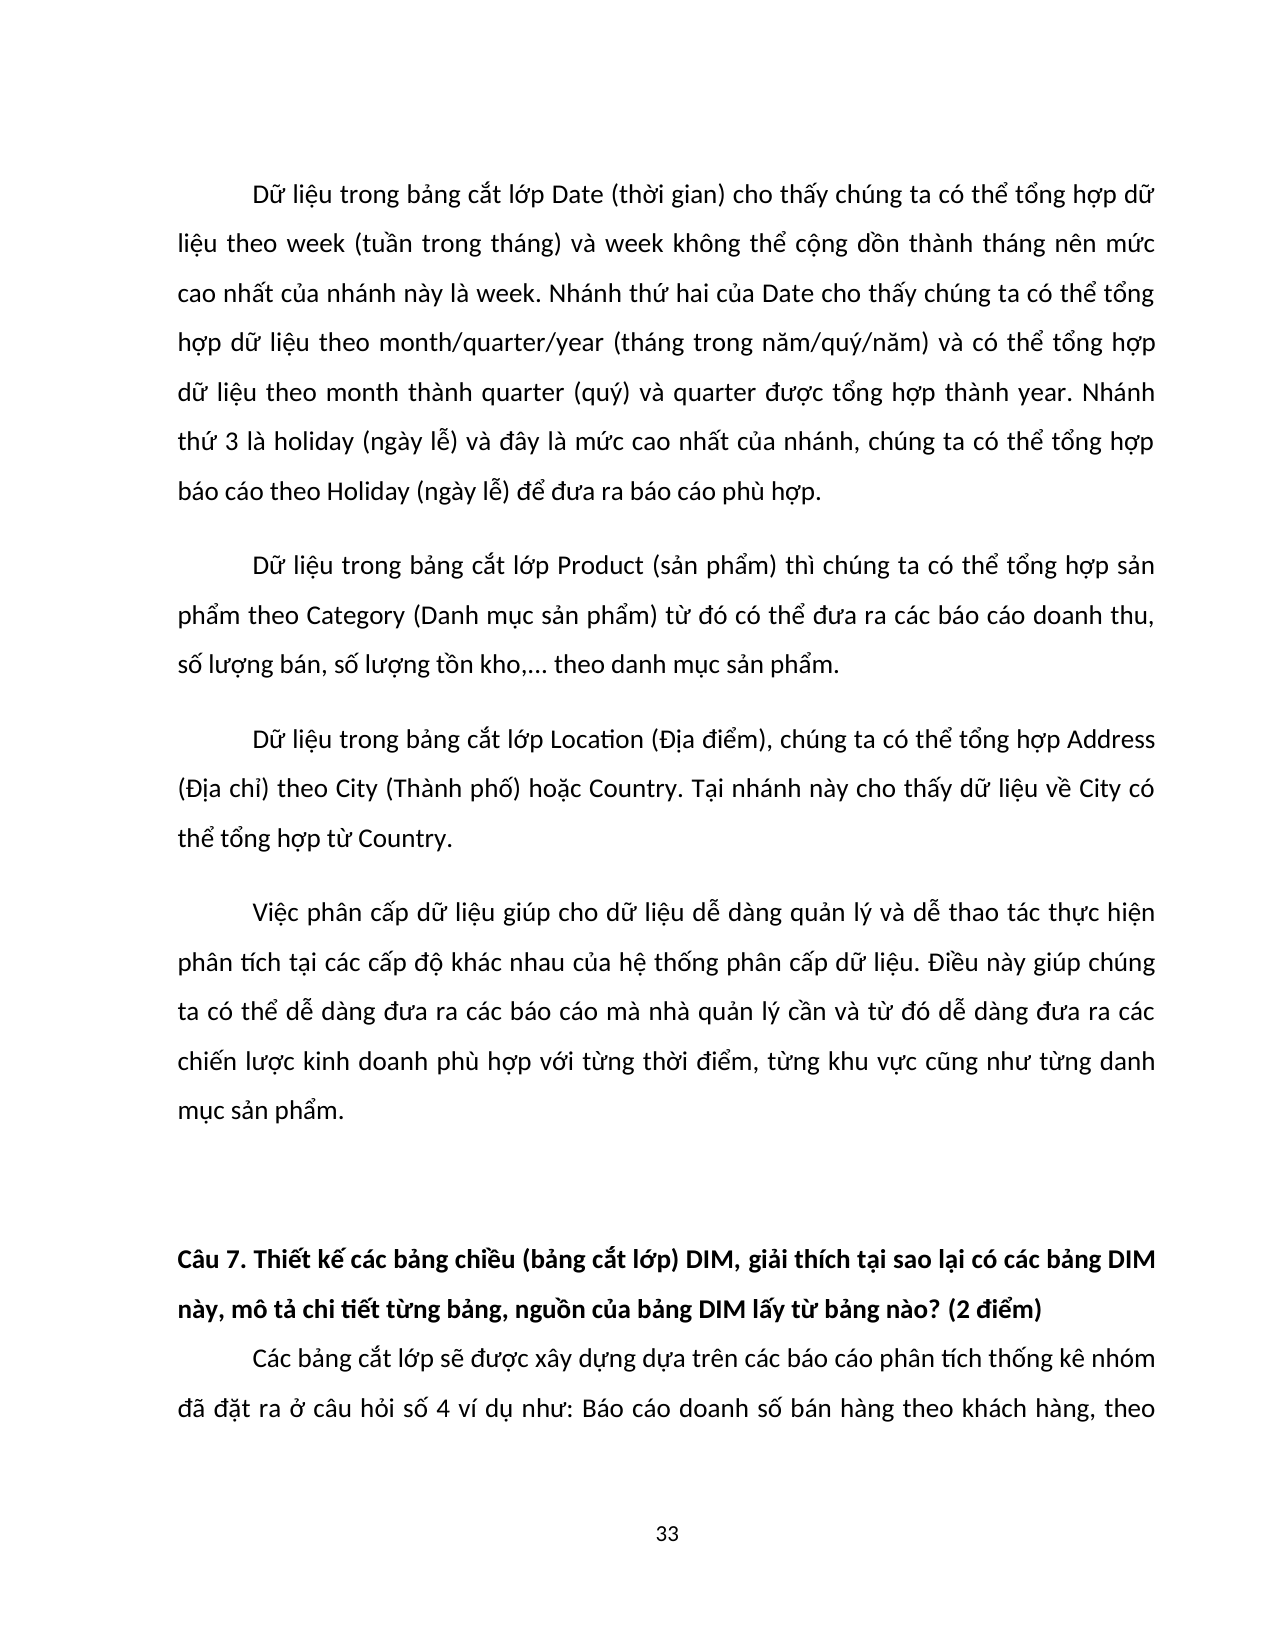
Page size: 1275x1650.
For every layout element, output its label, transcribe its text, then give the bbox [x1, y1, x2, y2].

text Việc phân cấp dữ liệu giúp cho dữ liệu dễ dàng quản lý và dễ thao tác thực hiện phân tích tại các cấp độ khác nhau của hệ thống phân cấp dữ liệu. Điều này giúp chúng ta có thể dễ dàng đưa ra các báo cáo mà nhà quản lý cần và từ đó dễ dàng đưa ra các chiến lược kinh doanh phù hợp với từng thời điểm, từng khu vực cũng như từng danh mục sản phẩm. [177, 895, 1157, 1126]
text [177, 1341, 1157, 1424]
text Dữ liệu trong bảng cắt lớp Location (Địa điểm), chúng ta có thể tổng hợp Address (Địa chỉ) theo City (Thành phố) hoặc Country. Tại nhánh này cho thấy dữ liệu về City có thể tổng hợp từ Country. [177, 722, 1157, 854]
text Dữ liệu trong bảng cắt lớp Product (sản phẩm) thì chúng ta có thể tổng hợp sản phẩm theo Category (Danh mục sản phẩm) từ đó có thể đưa ra các báo cáo doanh thu, số lượng bán, số lượng tồn kho,... theo danh mục sản phẩm. [177, 548, 1157, 681]
subtitle Câu 7. Thiết kế các bảng chiều (bảng cắt lớp) DIM, giải thích tại sao lại có các bảng DIM này, mô tả chi tiết từng bảng, nguồn của bảng DIM lấy từ bảng nào? (2 điểm) [177, 1242, 1157, 1325]
text Dữ liệu trong bảng cắt lớp Date (thời gian) cho thấy chúng ta có thể tổng hợp dữ liệu theo week (tuần trong tháng) và week không thể cộng dồn thành tháng nên mức cao nhất của nhánh này là week. Nhánh thứ hai của Date cho thấy chúng ta có thể tổng hợp dữ liệu theo month/quarter/year (tháng trong năm/quý/năm) và có thể tổng hợp dữ liệu theo month thành quarter (quý) và quarter được tổng hợp thành year. Nhánh thứ 3 là holiday (ngày lễ) và đây là mức cao nhất của nhánh, chúng ta có thể tổng hợp báo cáo theo Holiday (ngày lễ) để đưa ra báo cáo phù hợp. [177, 177, 1157, 507]
